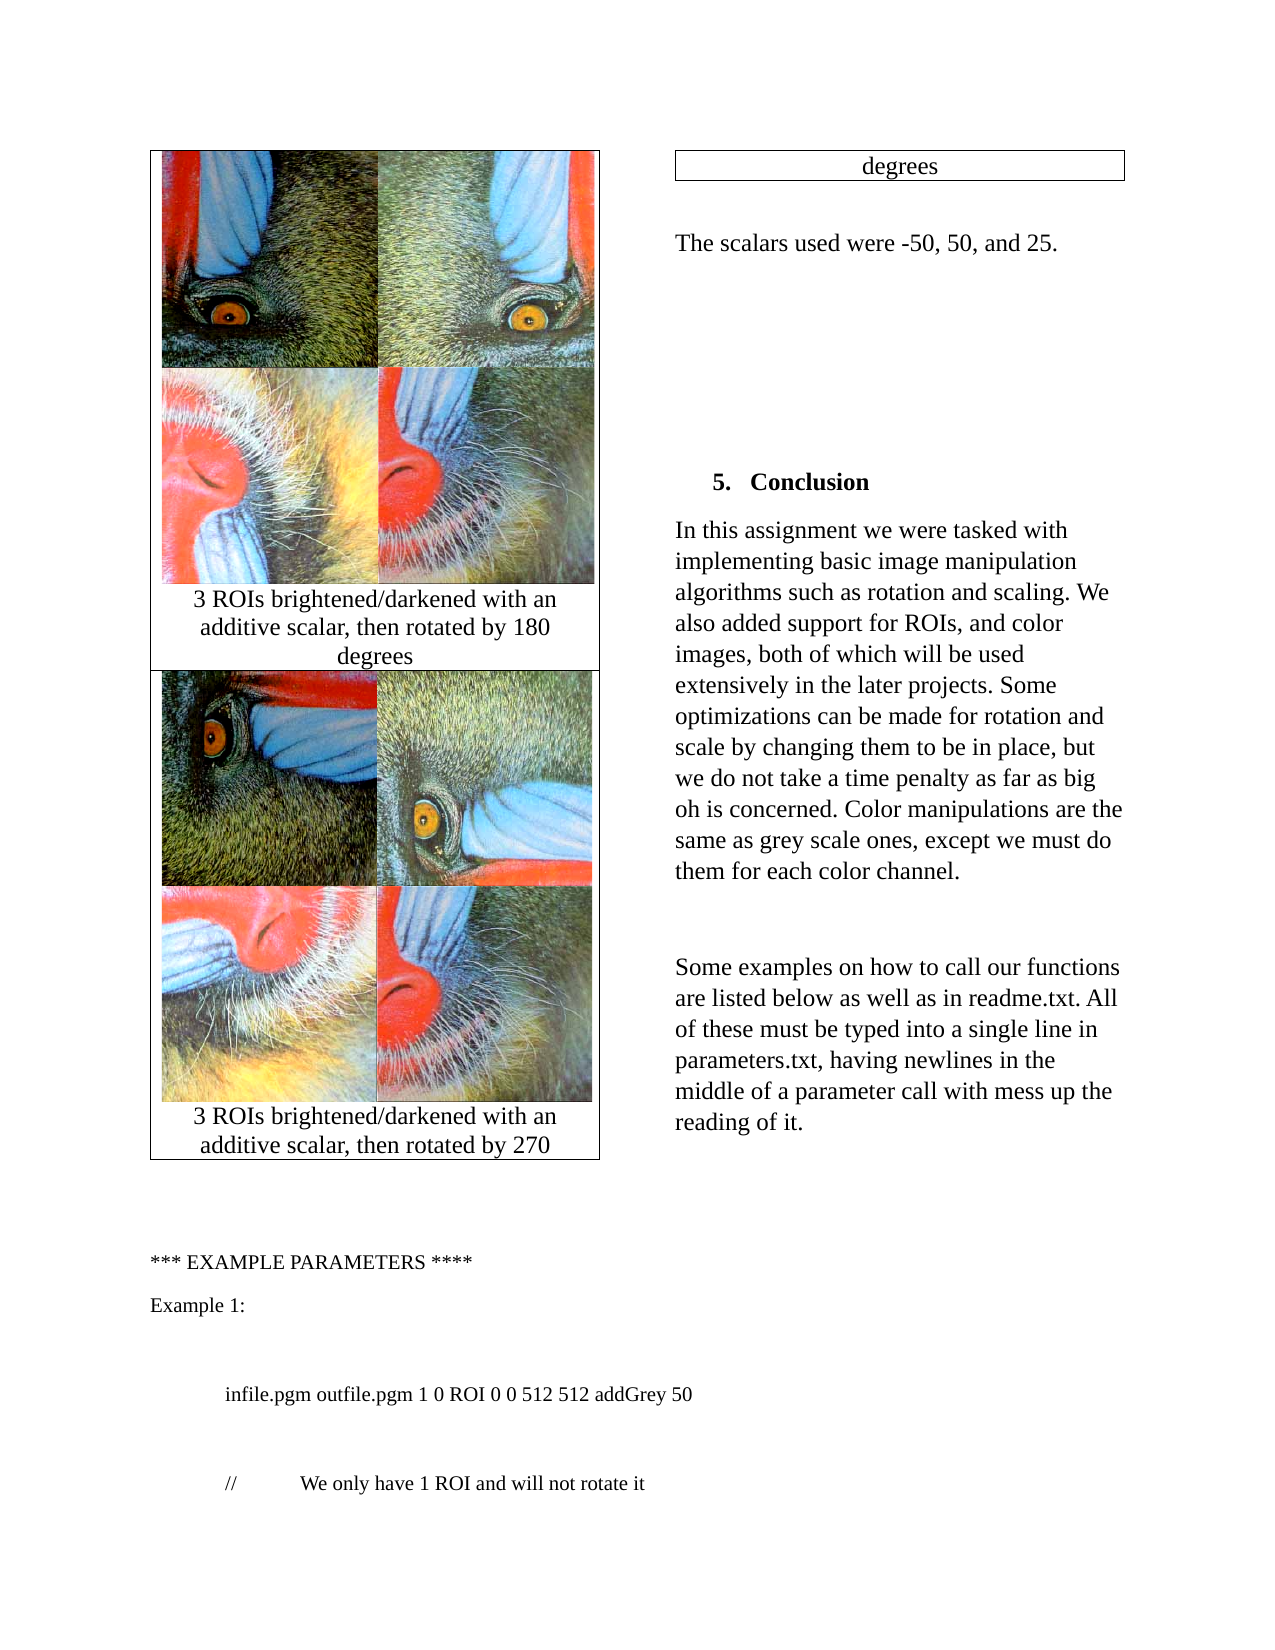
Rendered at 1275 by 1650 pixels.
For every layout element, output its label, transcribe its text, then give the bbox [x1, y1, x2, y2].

table_cell 3 ROIs brightened/darkened with an additive scalar, then rotated by 270 degrees [676, 151, 1124, 180]
text *** EXAMPLE PARAMETERS **** [150, 1250, 1125, 1274]
picture [161, 151, 595, 584]
table_cell 3 ROIs brightened/darkened with an additive scalar, then rotated by 270 degrees [151, 671, 599, 1159]
list Conclusion [712, 467, 1125, 496]
text infile.pgm outfile.pgm 1 0 ROI 0 0 512 512 addGrey 50 [150, 1382, 1125, 1406]
text In this assignment we were tasked with implementing basic image manipulation algorithms such as rotation and scaling. We also added support for ROIs, and color images, both of which will be used extensively in the later projects. Some optimizations can be made for rotation and scale by changing them to be in place, but we do not take a time penalty as far as big oh is concerned. Color manipulations are the same as grey scale ones, except we must do them for each color channel. [675, 515, 1125, 885]
text Example 1: [150, 1293, 1125, 1317]
text // We only have 1 ROI and will not rotate it [150, 1471, 1125, 1495]
text The scalars used were -50, 50, and 25. [675, 228, 1125, 257]
text Some examples on how to call our functions are listed below as well as in readme.txt. All of these must be typed into a single line in parameters.txt, having newlines in the middle of a parameter call with mess up the reading of it. [675, 952, 1125, 1136]
table_cell 3 ROIs brightened/darkened with an additive scalar, then rotated by 180 degrees [151, 151, 599, 670]
picture [161, 671, 593, 1102]
